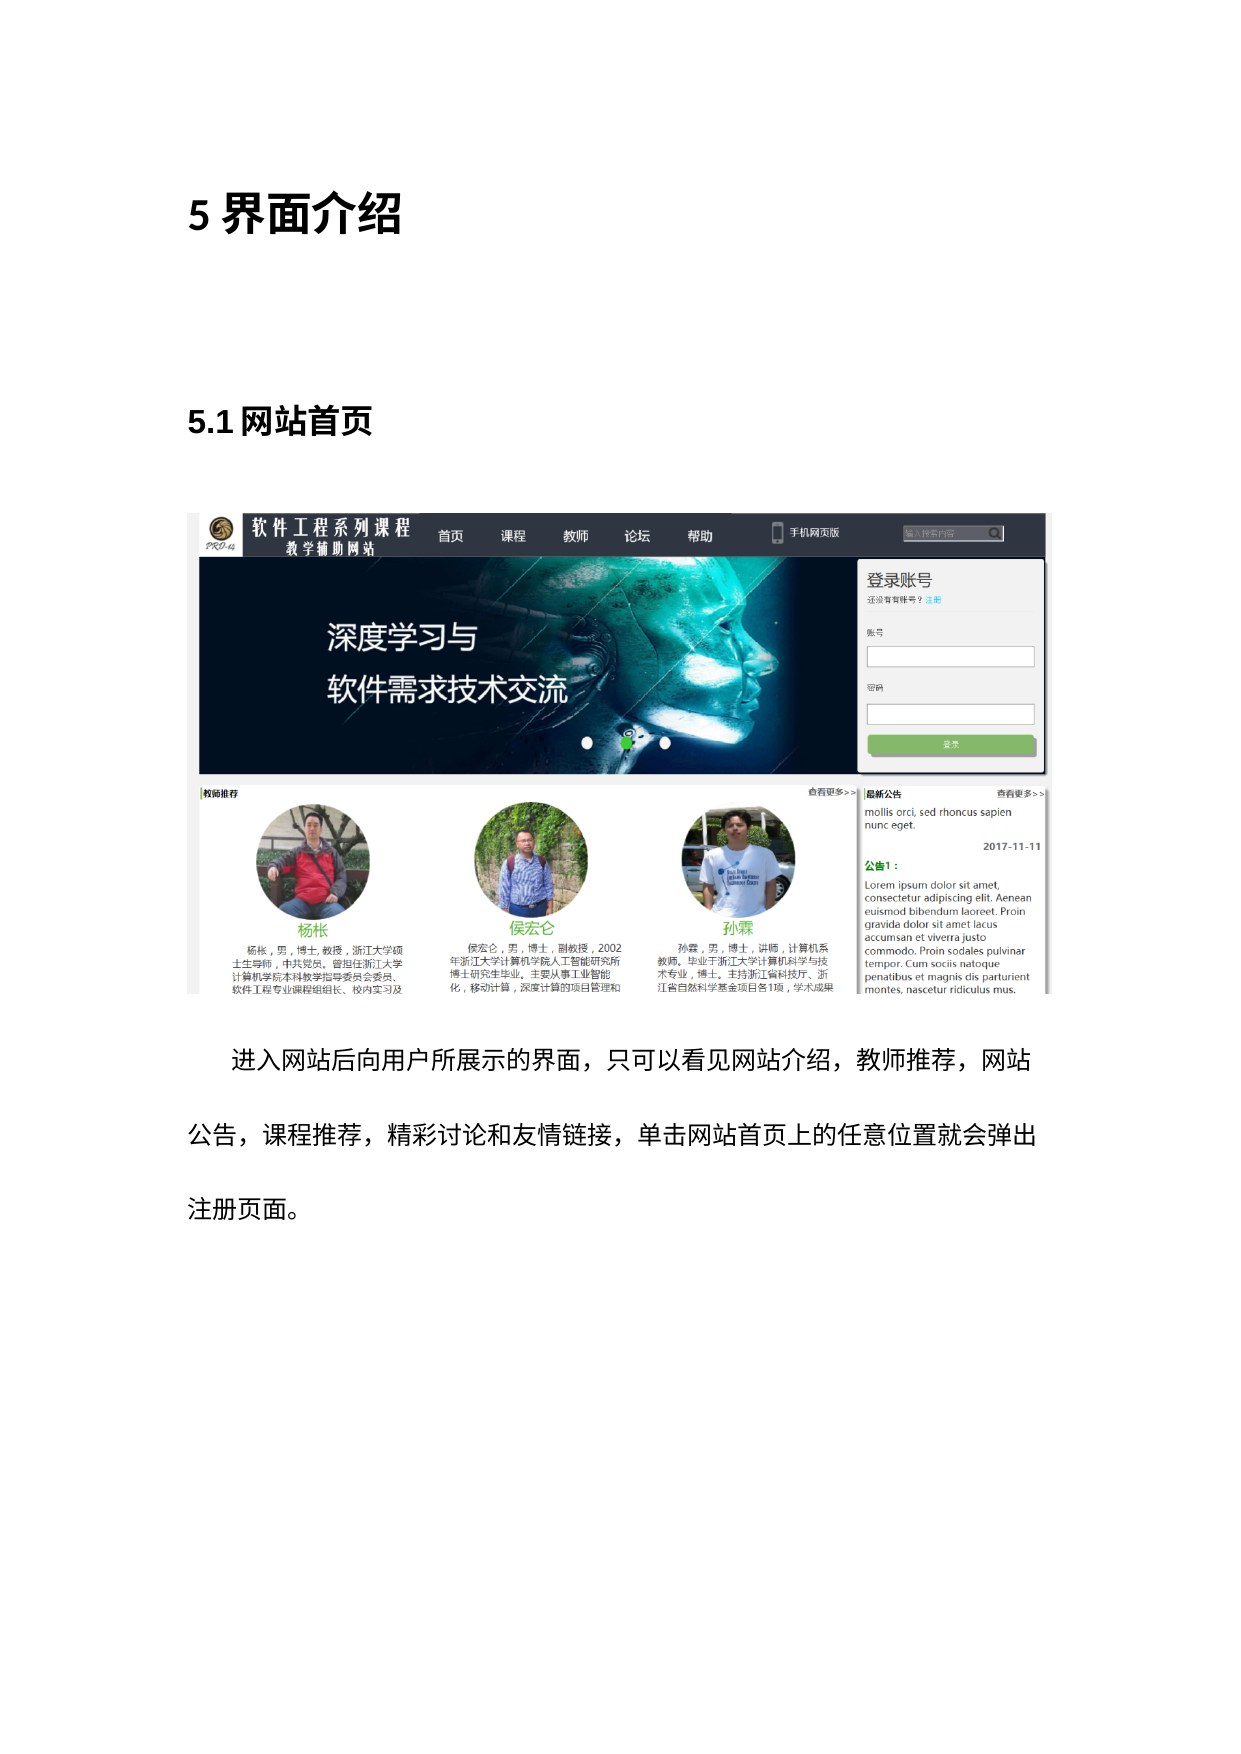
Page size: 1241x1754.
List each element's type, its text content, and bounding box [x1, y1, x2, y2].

subtitle 5.1网站首页 [187, 387, 1053, 452]
text 进入网站后向用户所展示的界面，只可以看见网站介绍，教师推荐，网站公告，课程推荐，精彩讨论和友情链接，单击网站首页上的任意位置就会弹出注册页面。 [187, 1026, 1053, 1241]
picture [187, 513, 1052, 994]
subtitle 5界面介绍 [187, 162, 1053, 259]
